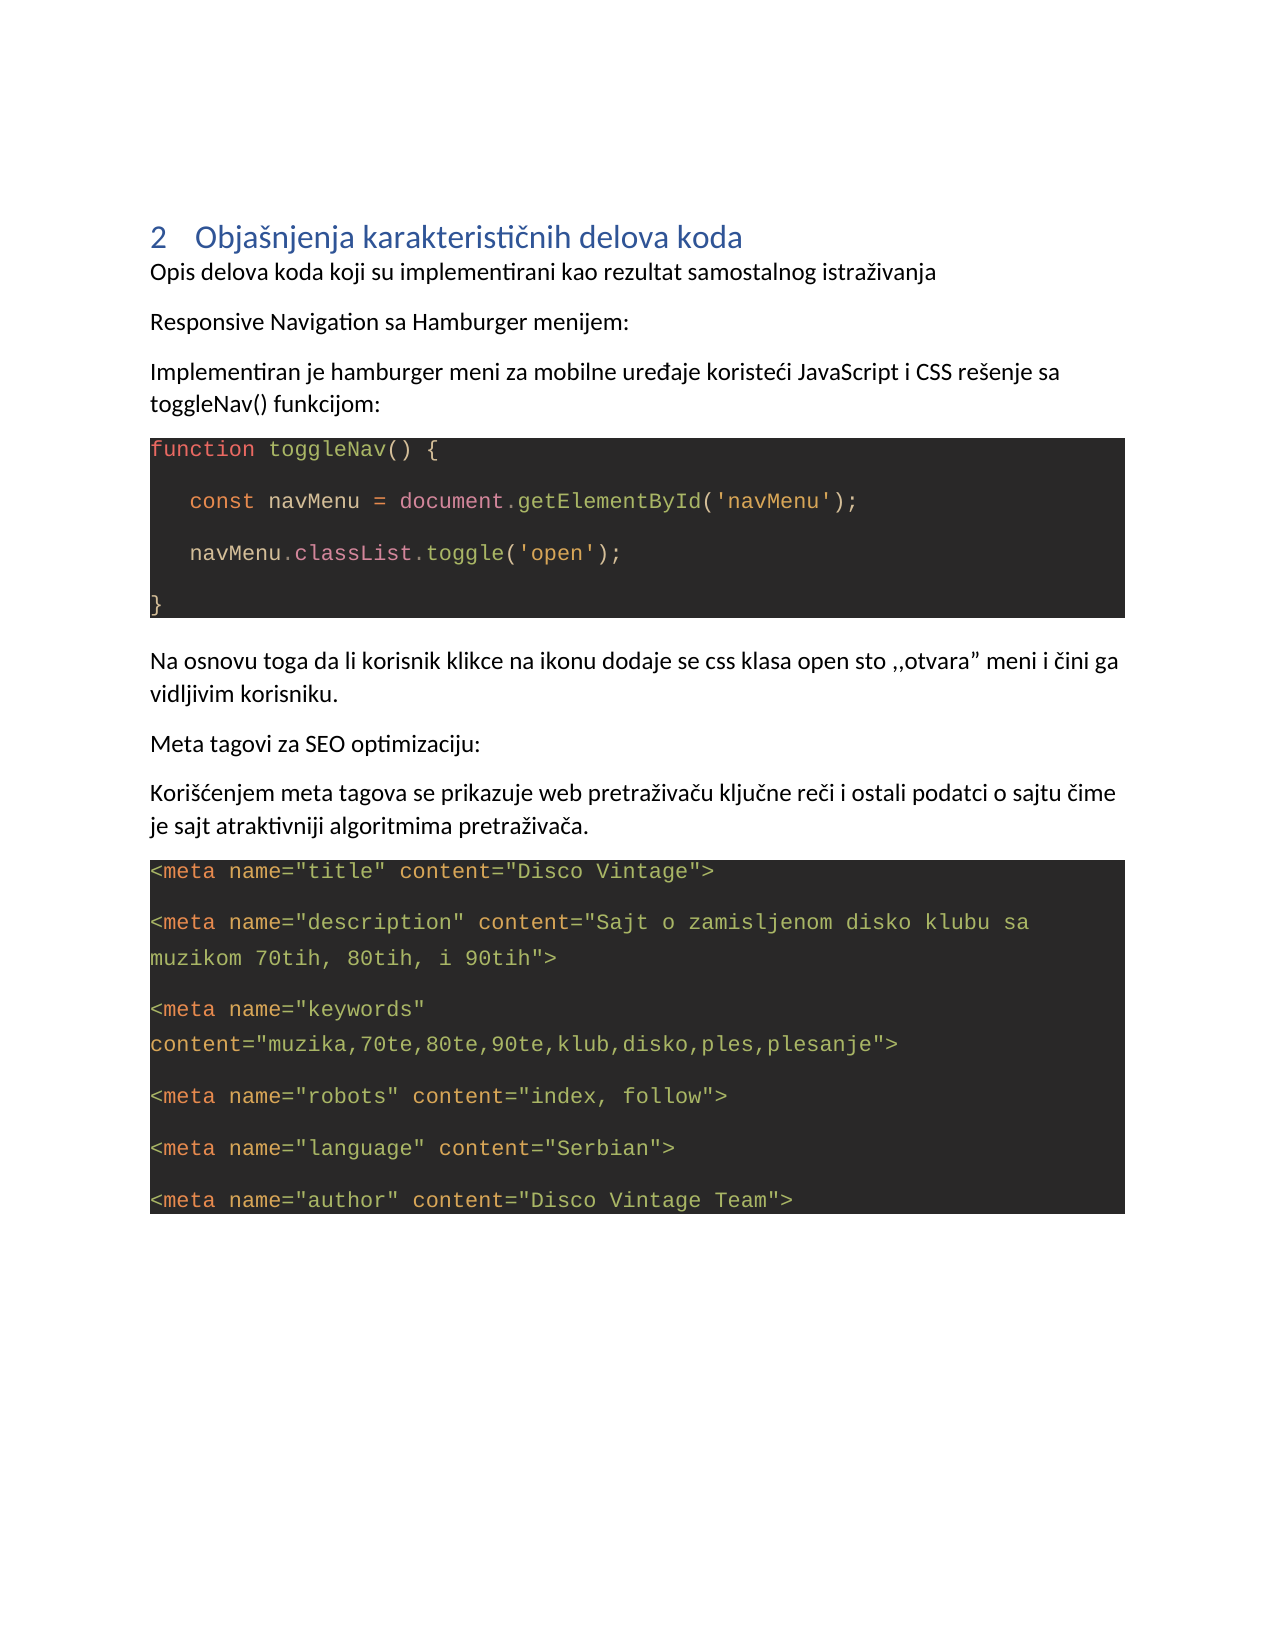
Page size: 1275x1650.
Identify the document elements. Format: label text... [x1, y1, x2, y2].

text <meta name="title" content="Disco Vintage"> [150, 860, 1125, 884]
text Korišćenjem meta tagova se prikazuje web pretraživaču ključne reči i ostali podatci o sajtu čime je sajt atraktivniji algoritmima pretraživača. [150, 777, 1125, 841]
text <meta name="language" content="Serbian"> [150, 1137, 1125, 1162]
text <meta name="keywords" content="muzika,70te,80te,90te,klub,disko,ples,plesanje"> [150, 998, 1125, 1058]
text Meta tagovi za SEO optimizaciju: [150, 728, 1125, 758]
text const navMenu = document.getElementById('navMenu'); [150, 490, 1125, 515]
subtitle Objašnjenja karakterističnih delova koda [150, 216, 1125, 256]
text Implementiran je hamburger meni za mobilne uređaje koristeći JavaScript i CSS rešenje sa toggleNav() funkcijom: [150, 356, 1125, 419]
text } [150, 593, 1125, 618]
text Na osnovu toga da li korisnik klikce na ikonu dodaje se css klasa open sto ,,otvara” meni i čini ga vidljivim korisniku. [150, 645, 1125, 709]
text navMenu.classList.toggle('open'); [150, 542, 1125, 566]
text <meta name="author" content="Disco Vintage Team"> [150, 1189, 1125, 1214]
text <meta name="robots" content="index, follow"> [150, 1085, 1125, 1110]
text function toggleNav() { [150, 438, 1125, 463]
text Opis delova koda koji su implementirani kao rezultat samostalnog istraživanja [150, 256, 1125, 287]
text <meta name="description" content="Sajt o zamisljenom disko klubu sa muzikom 70tih, 80tih, i 90tih"> [150, 912, 1125, 971]
text Responsive Navigation sa Hamburger menijem: [150, 306, 1125, 337]
